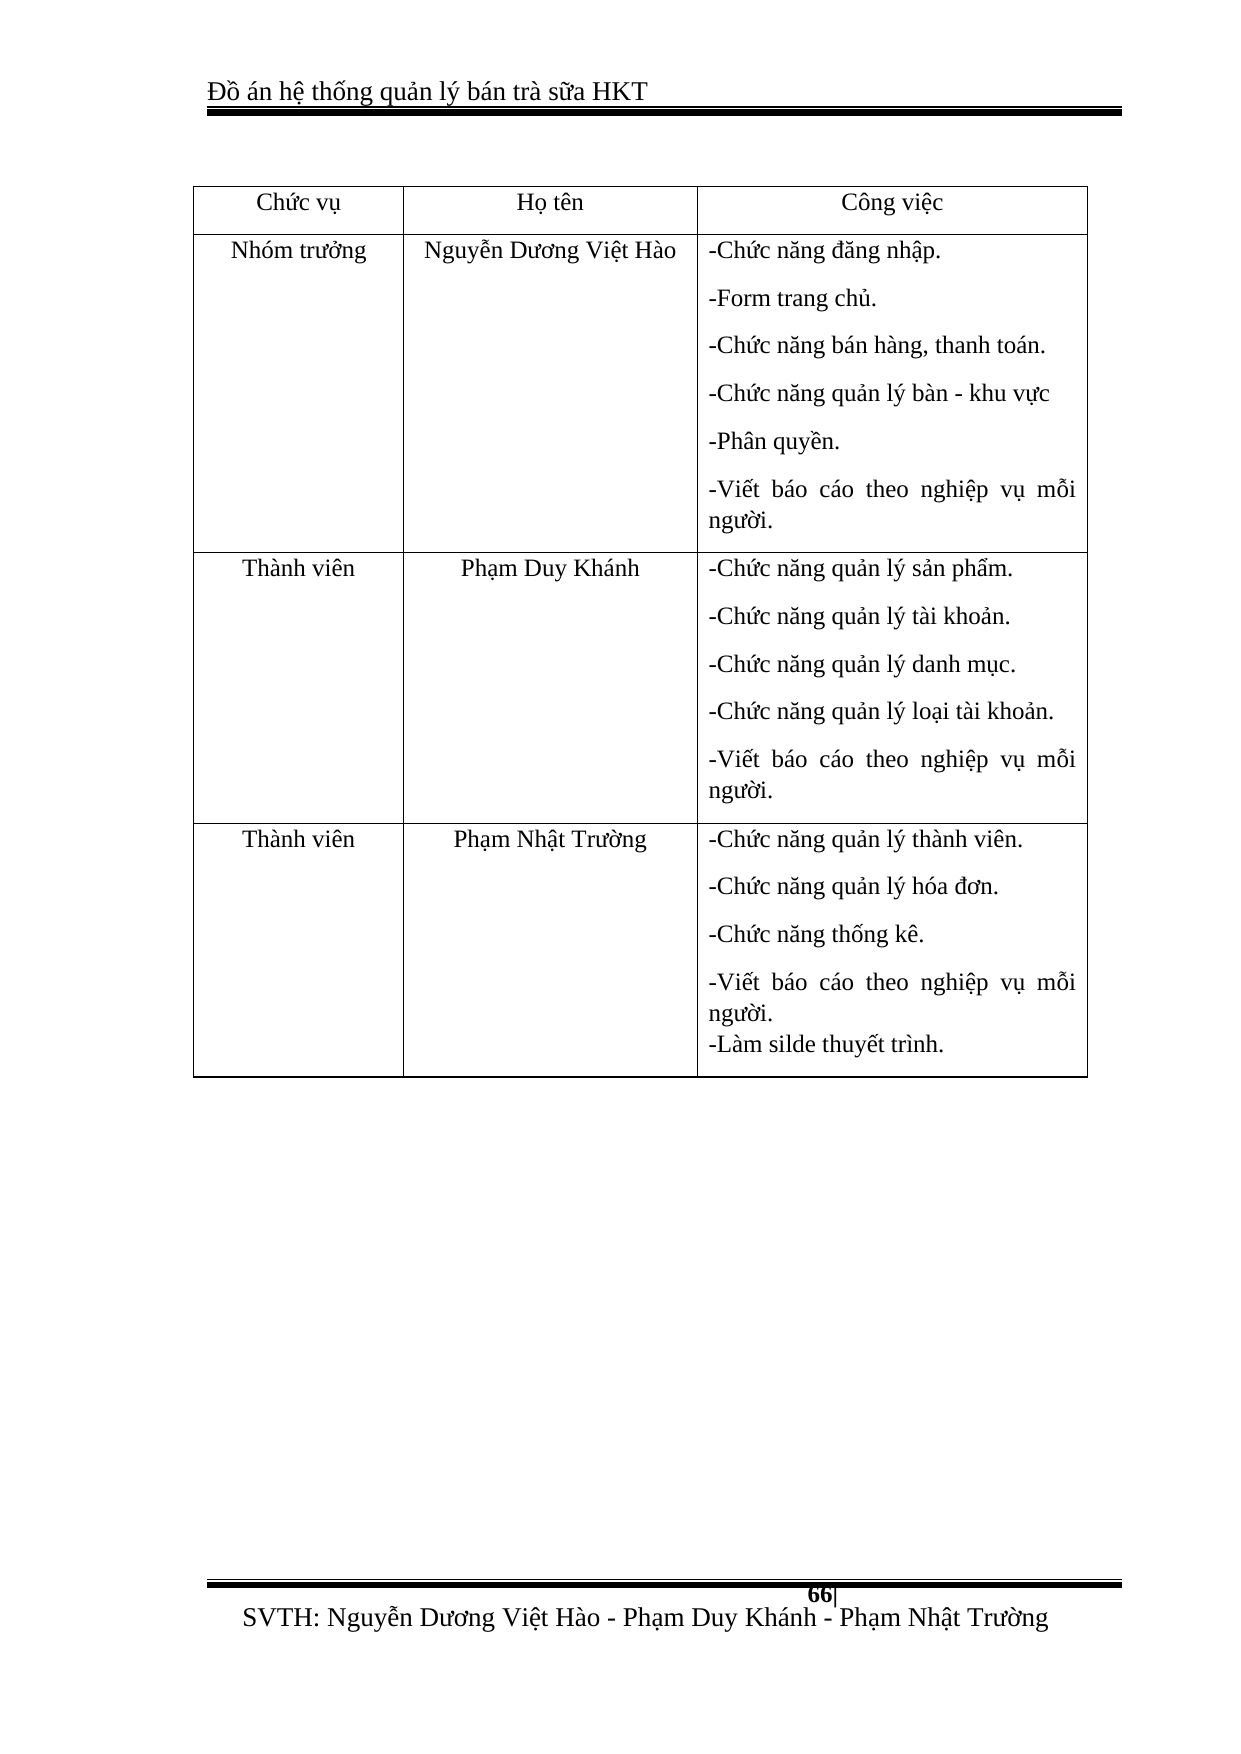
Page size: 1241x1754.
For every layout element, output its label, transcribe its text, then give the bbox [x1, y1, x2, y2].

table_cell Thành viên [194, 824, 403, 1076]
table_cell -Chức năng quản lý sản phẩm. -Chức năng quản lý tài khoản. -Chức năng quản lý danh mục. -Chức năng quản lý loại tài khoản. -Viết báo cáo theo nghiệp vụ mỗi người. [698, 553, 1087, 823]
table_header Công việc [698, 187, 1087, 234]
table_cell -Chức năng đăng nhập. -Form trang chủ. -Chức năng bán hàng, thanh toán. -Chức năng quản lý bàn - khu vực -Phân quyền. -Viết báo cáo theo nghiệp vụ mỗi người. [698, 235, 1087, 552]
table_header Chức vụ [194, 187, 403, 234]
table_header Họ tên [404, 187, 697, 234]
table_cell Thành viên [194, 553, 403, 823]
table_cell -Chức năng quản lý thành viên. -Chức năng quản lý hóa đơn. -Chức năng thống kê. -Viết báo cáo theo nghiệp vụ mỗi người. -Làm silde thuyết trình. [698, 824, 1087, 1076]
table_cell Phạm Nhật Trường [404, 824, 697, 1076]
table_cell Nguyễn Dương Việt Hào [404, 235, 697, 552]
table_cell Nhóm trưởng [194, 235, 403, 552]
table_cell Phạm Duy Khánh [404, 553, 697, 823]
